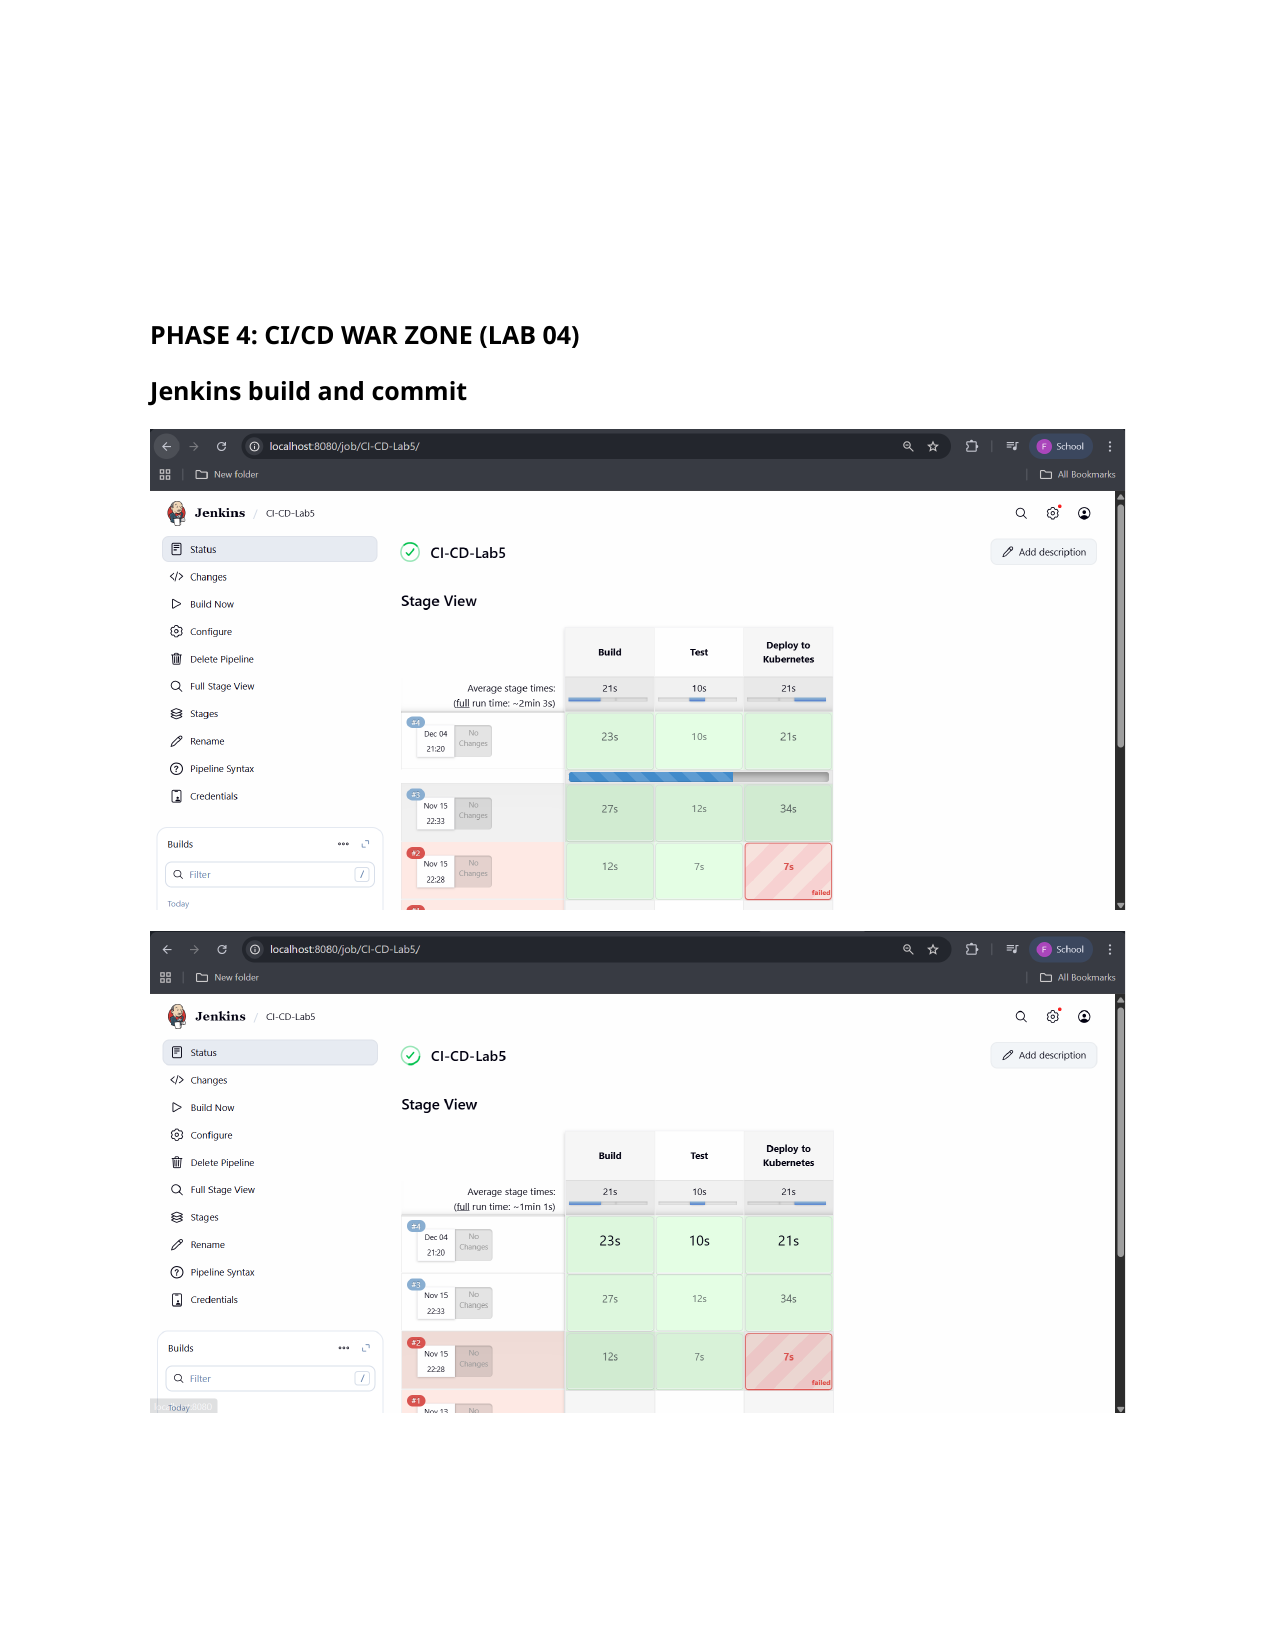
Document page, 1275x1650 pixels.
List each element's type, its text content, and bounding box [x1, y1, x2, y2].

text Jenkins build and commit [150, 373, 1125, 407]
picture [150, 429, 1125, 910]
picture [150, 931, 1125, 1413]
text PHASE 4: CI/CD WAR ZONE (LAB 04) [150, 317, 1125, 352]
